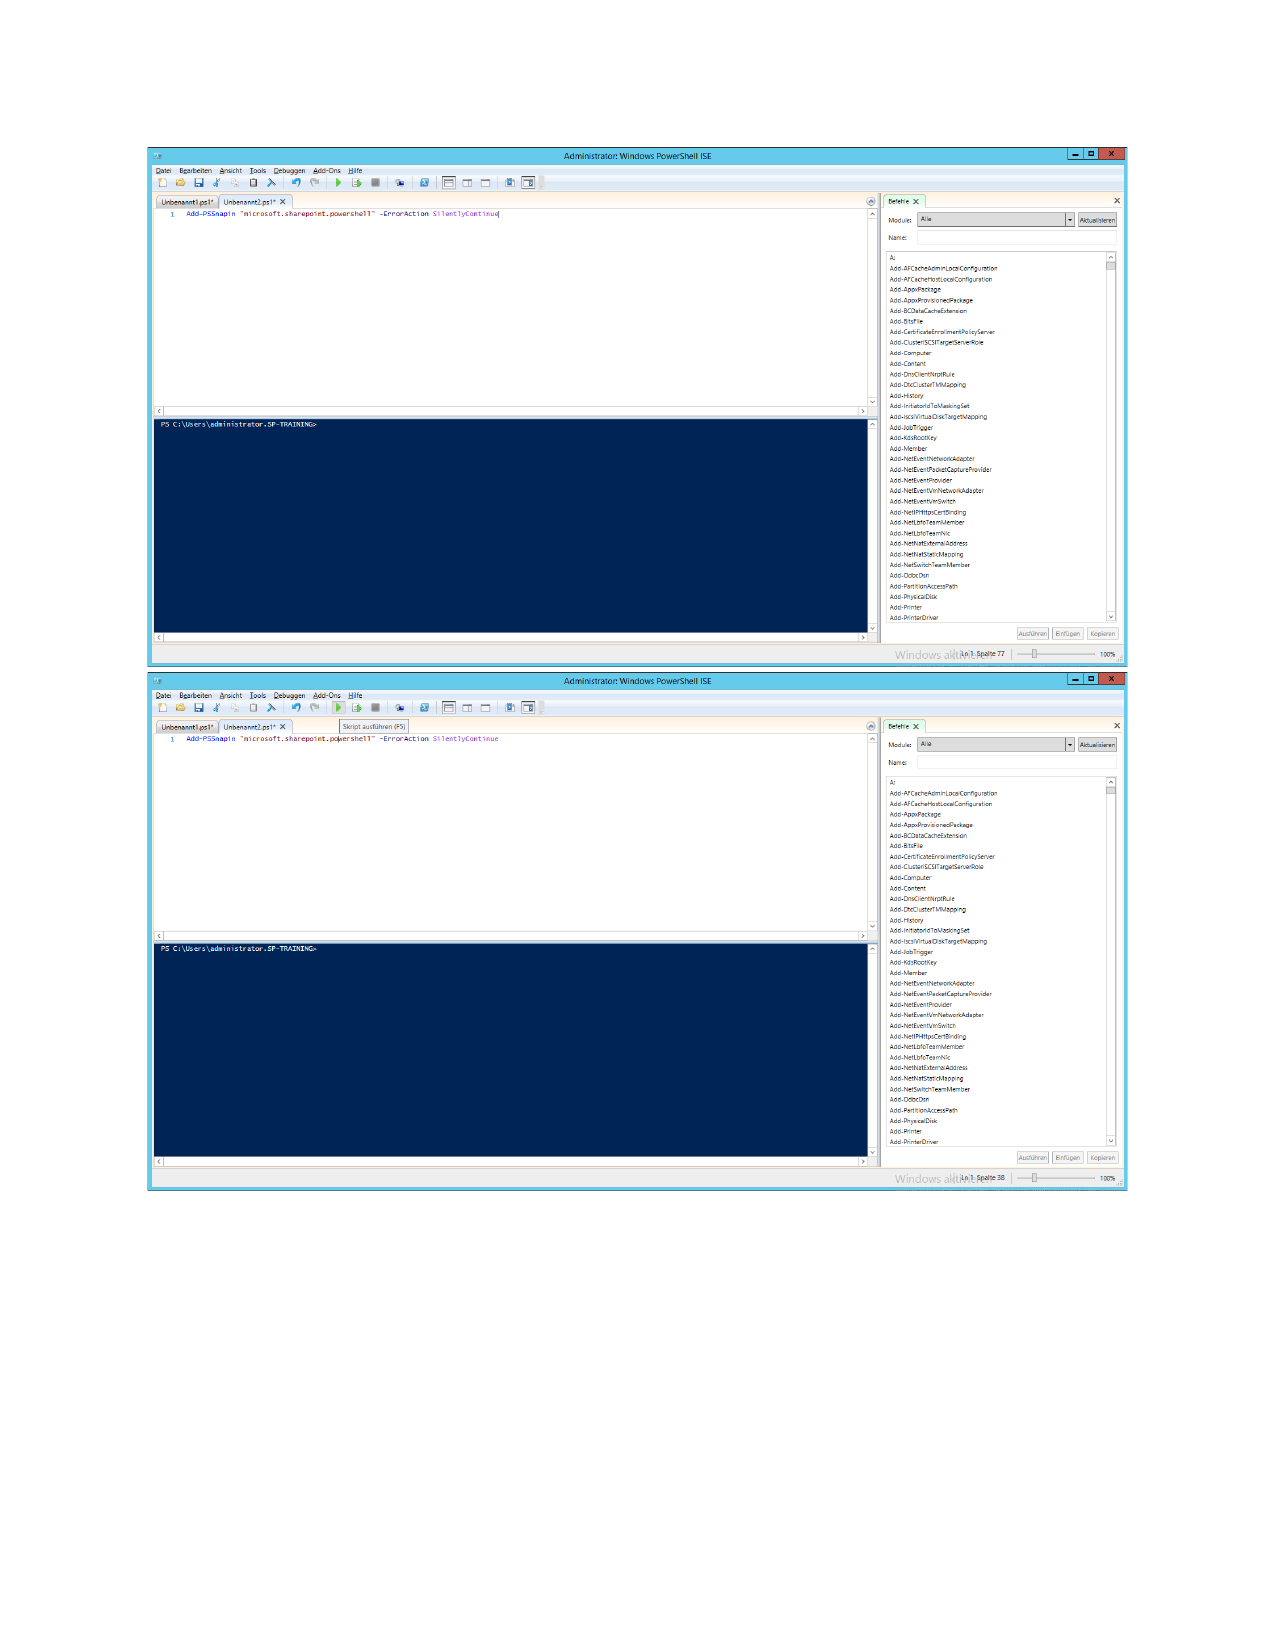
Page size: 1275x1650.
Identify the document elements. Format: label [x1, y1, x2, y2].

picture [147, 147, 1128, 667]
picture [147, 672, 1128, 1191]
